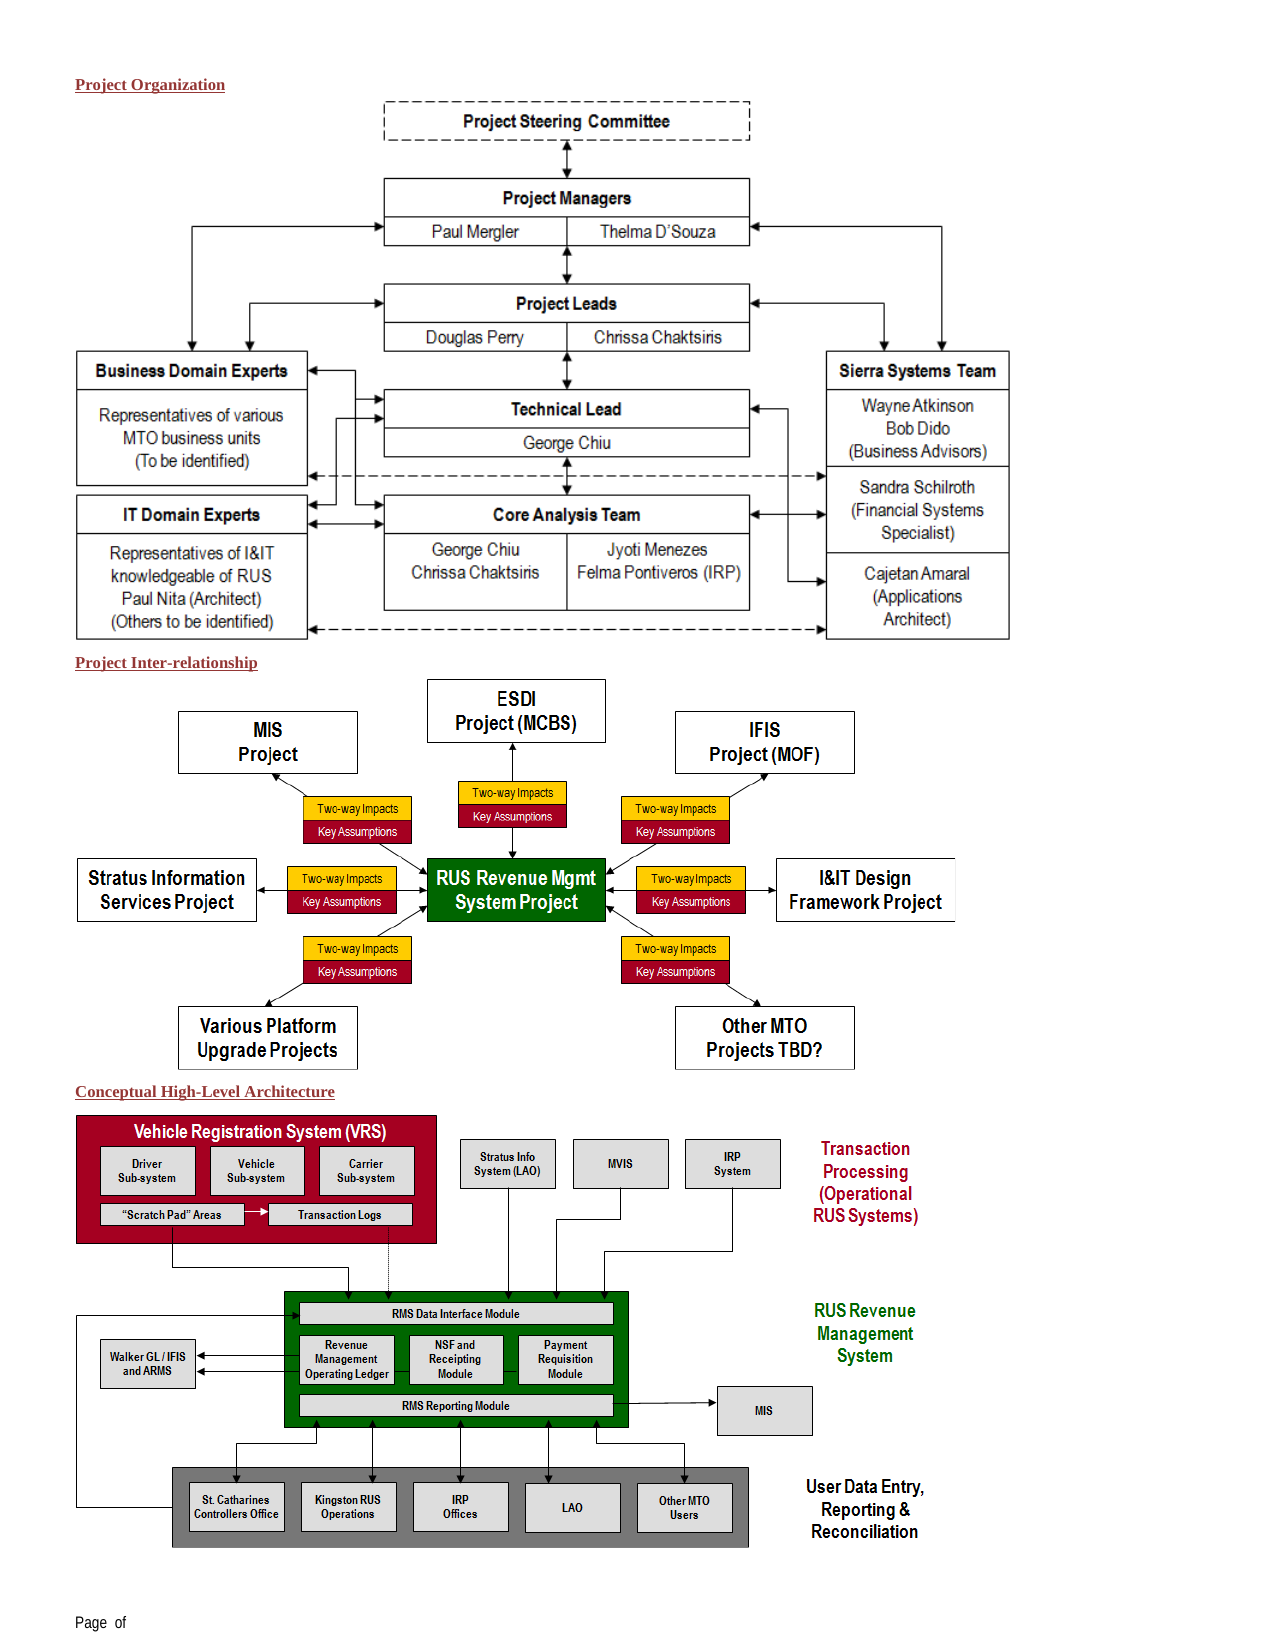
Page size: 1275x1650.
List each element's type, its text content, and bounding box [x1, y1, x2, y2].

picture [75, 678, 956, 1070]
picture [75, 1113, 936, 1548]
subtitle Project Inter-relationship [75, 653, 1213, 672]
subtitle Project Organization [75, 75, 1213, 94]
picture [75, 100, 1011, 653]
subtitle Conceptual High-Level Architecture [75, 1082, 1213, 1101]
